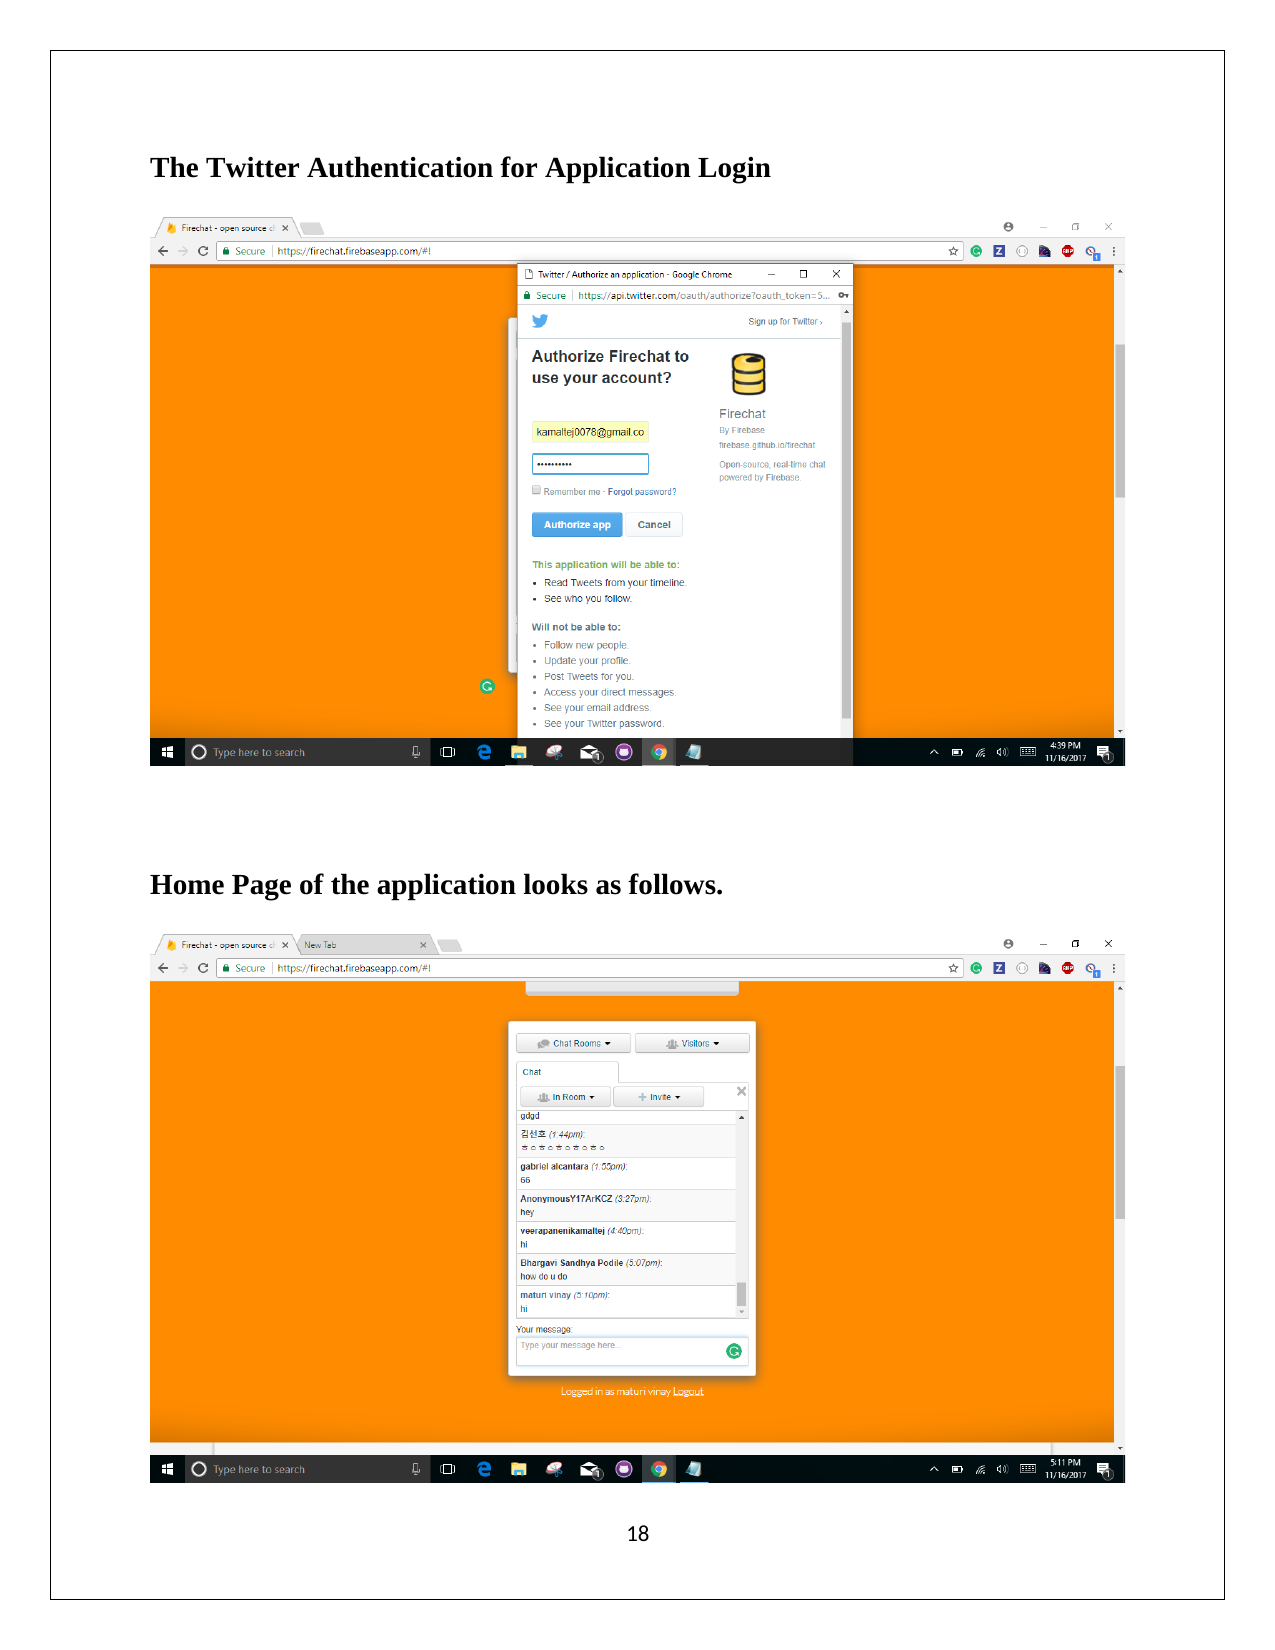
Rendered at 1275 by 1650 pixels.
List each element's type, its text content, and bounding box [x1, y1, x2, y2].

text Home Page of the application looks as follows. [150, 867, 1125, 900]
picture [150, 934, 1125, 1483]
picture [150, 217, 1125, 766]
text The Twitter Authentication for Application Login [150, 150, 1125, 183]
